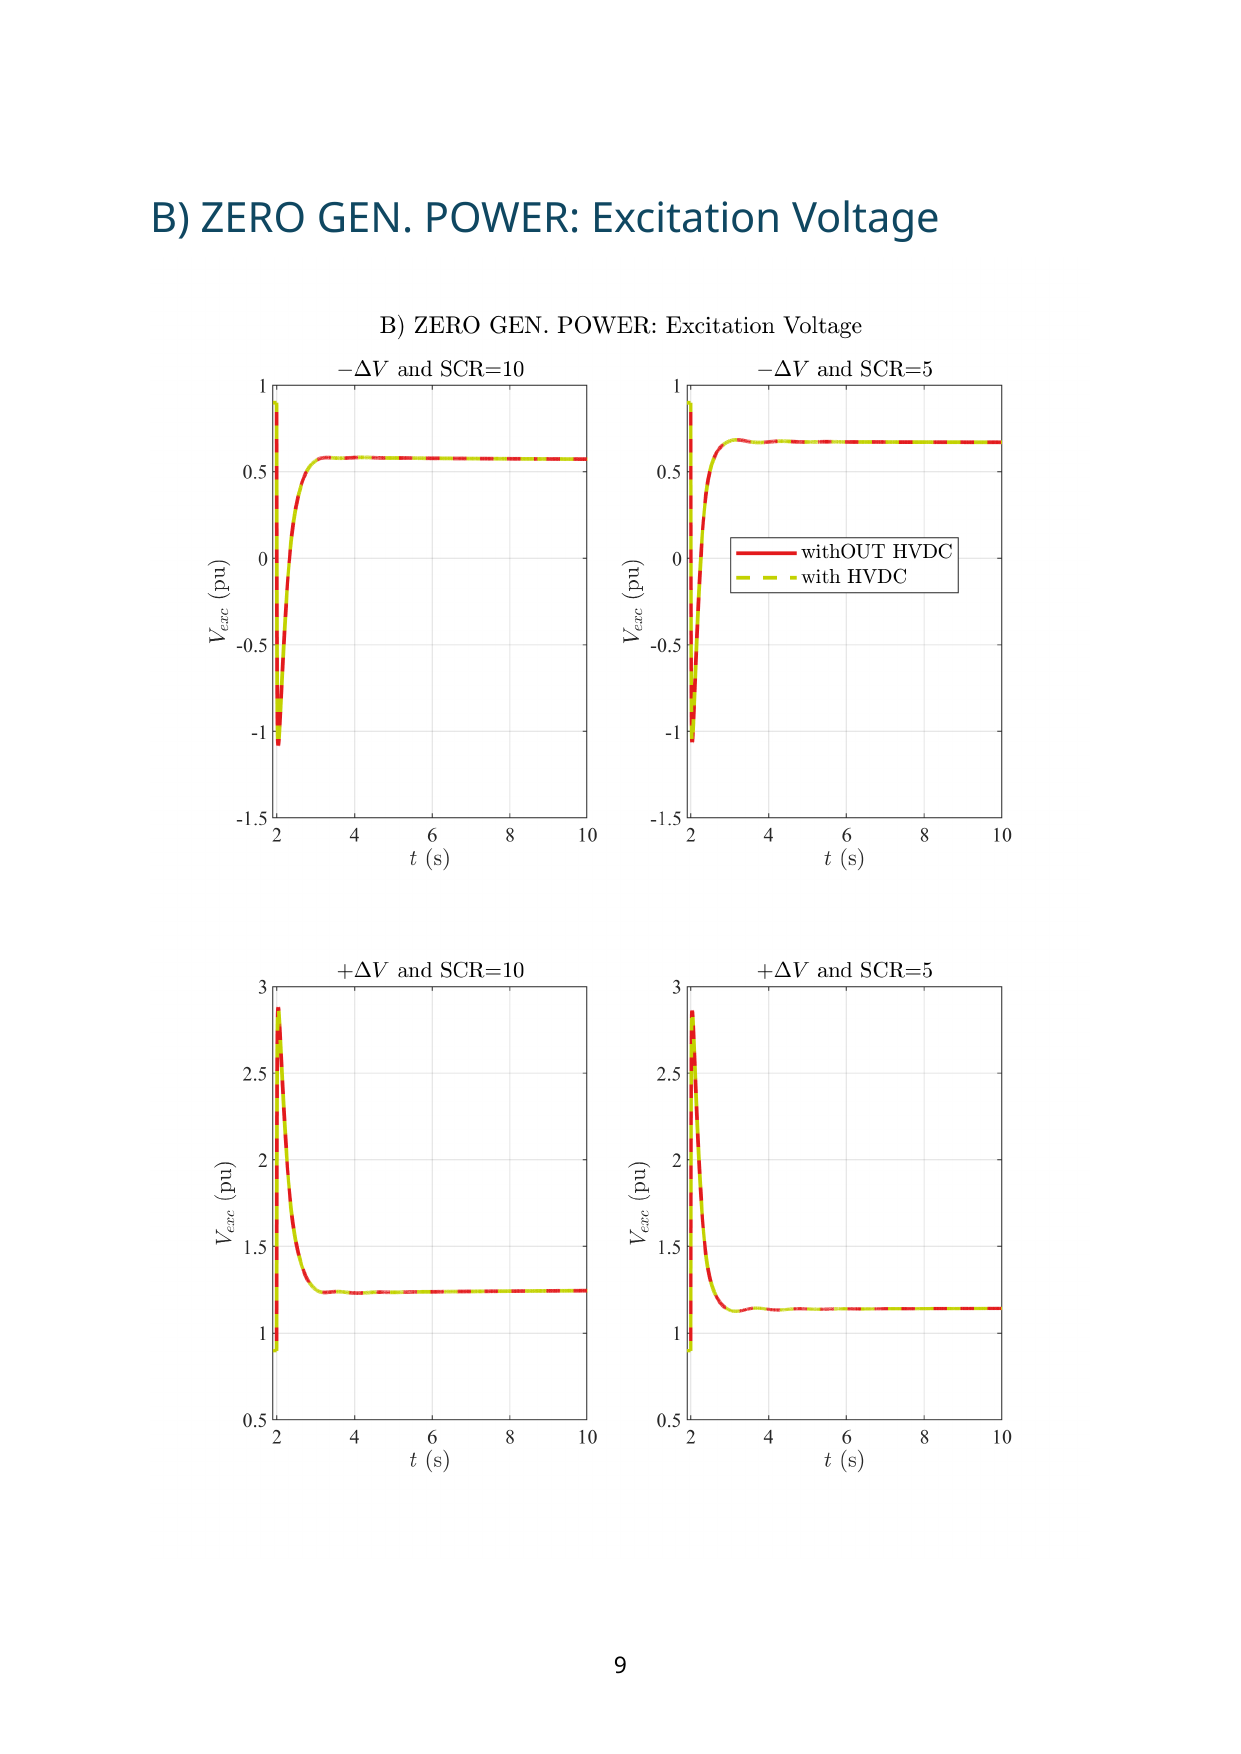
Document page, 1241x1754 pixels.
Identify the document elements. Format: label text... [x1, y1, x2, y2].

picture [150, 257, 1091, 1559]
subtitle B) ZERO GEN. POWER: Excitation Voltage [150, 187, 1090, 244]
